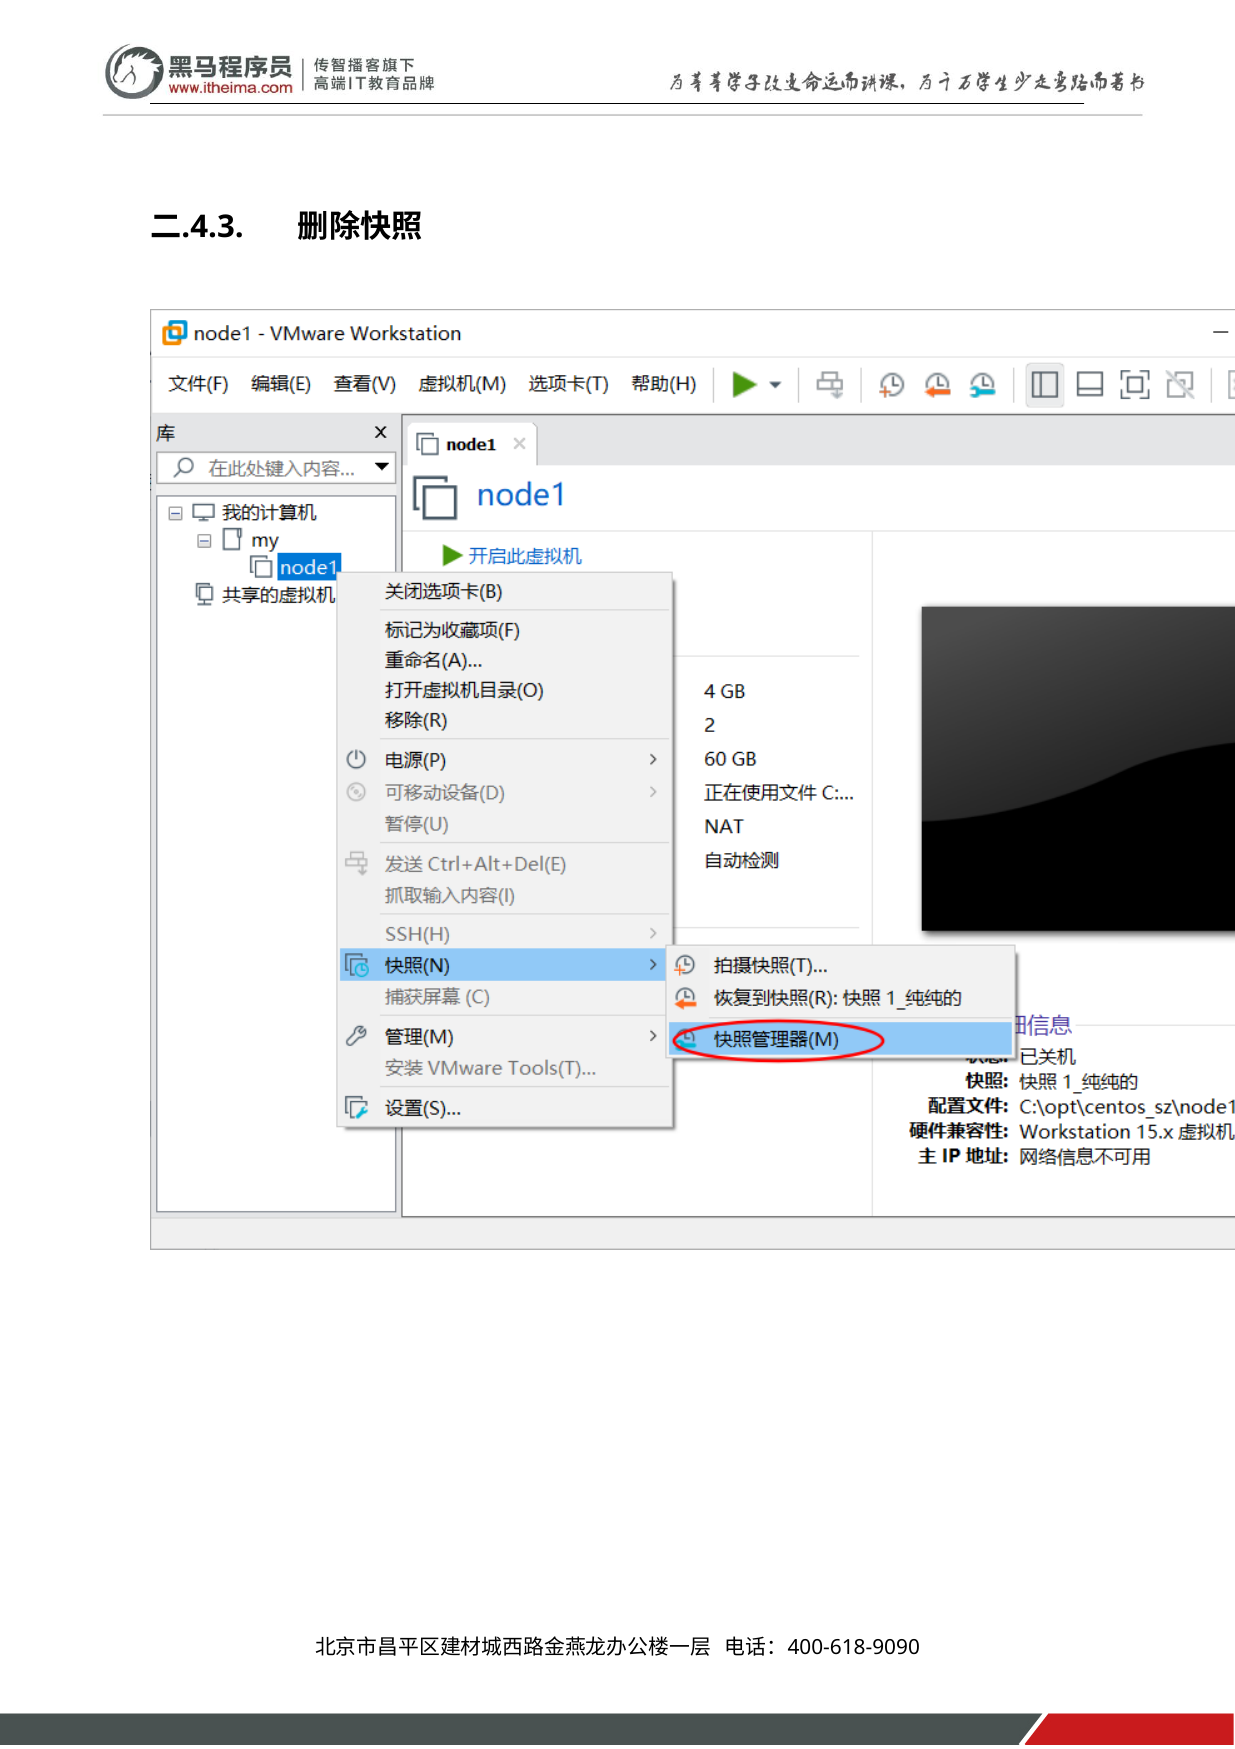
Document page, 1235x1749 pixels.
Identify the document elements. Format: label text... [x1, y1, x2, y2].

picture [0, 1654, 1234, 1745]
picture [150, 309, 1235, 1250]
subtitle 删除快照 [150, 192, 1084, 257]
picture [0, 0, 1235, 123]
